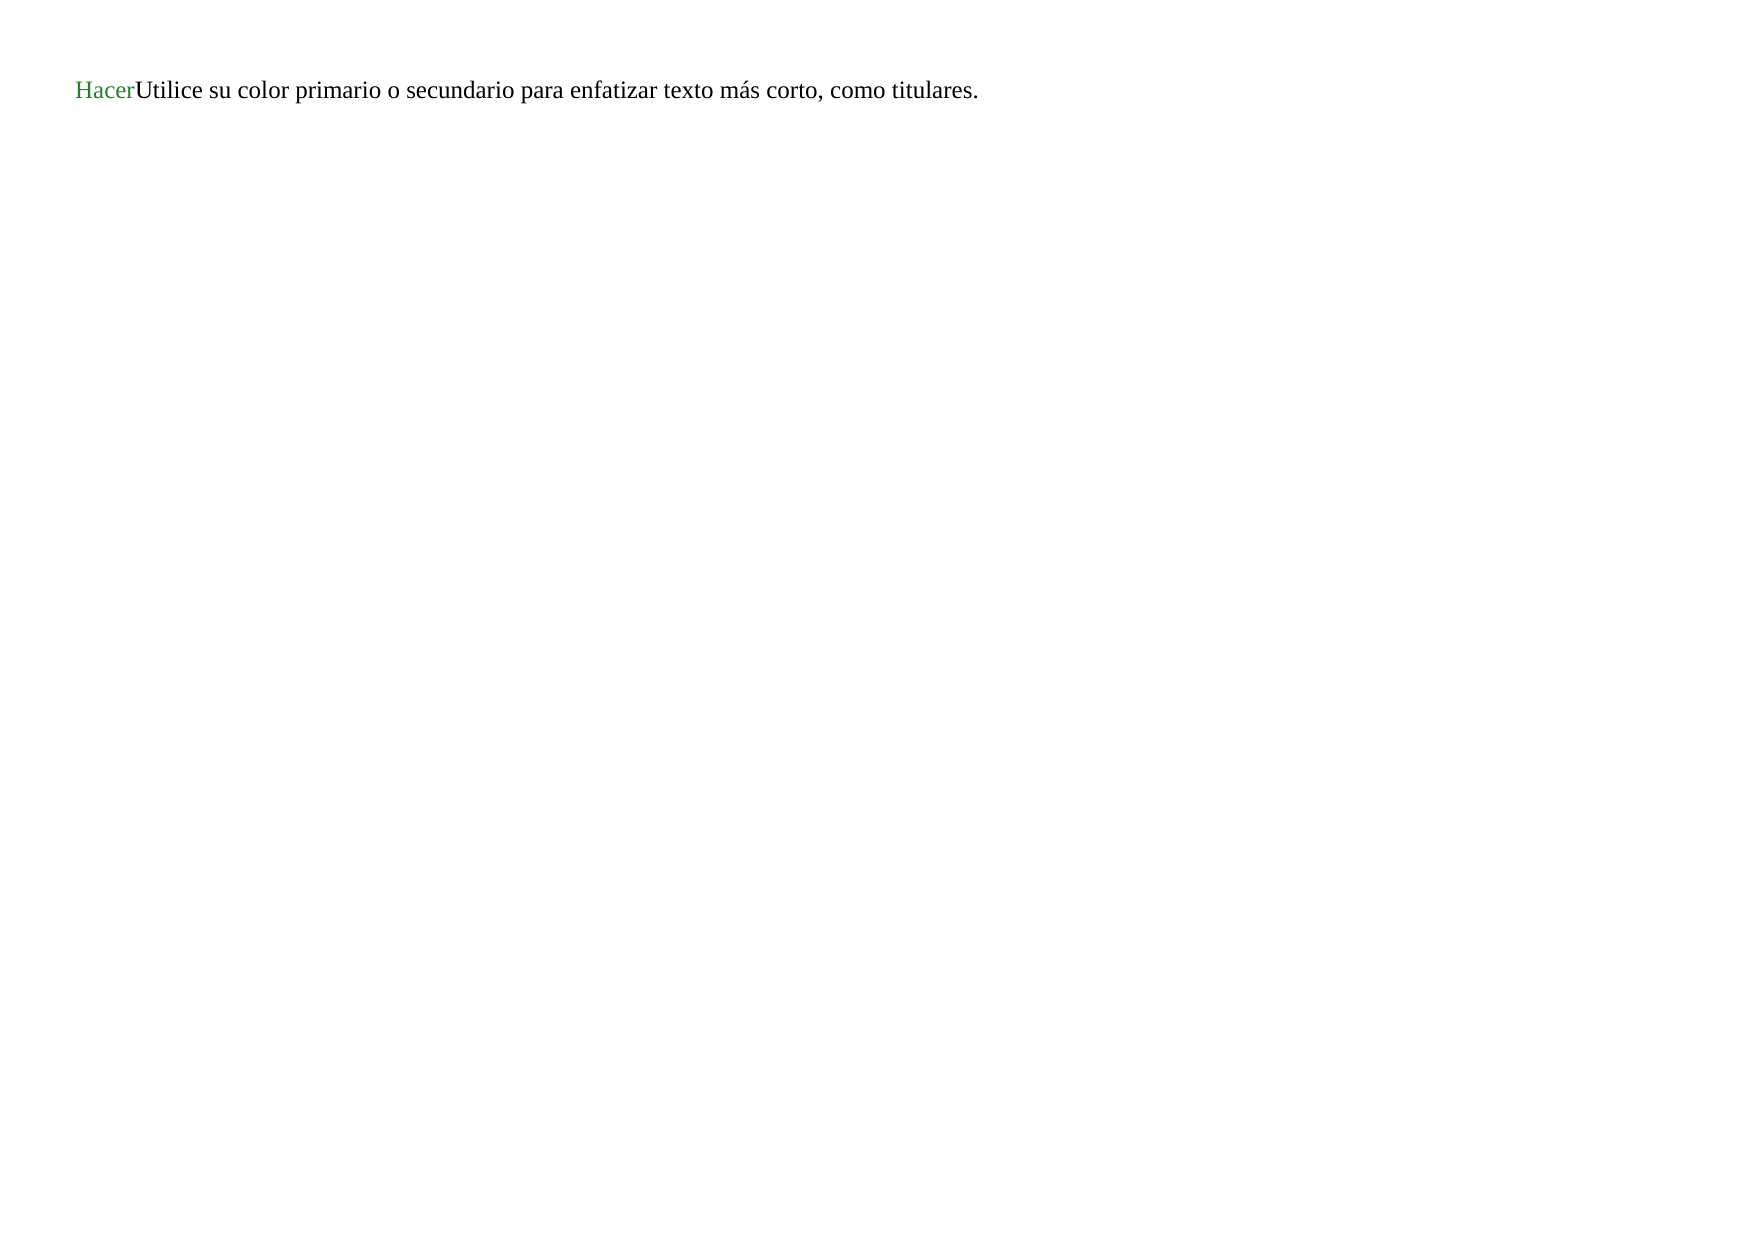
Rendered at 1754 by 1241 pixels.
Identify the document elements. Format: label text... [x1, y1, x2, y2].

text HacerUtilice su color primario o secundario para enfatizar texto más corto, como titulares. [75, 75, 1679, 104]
